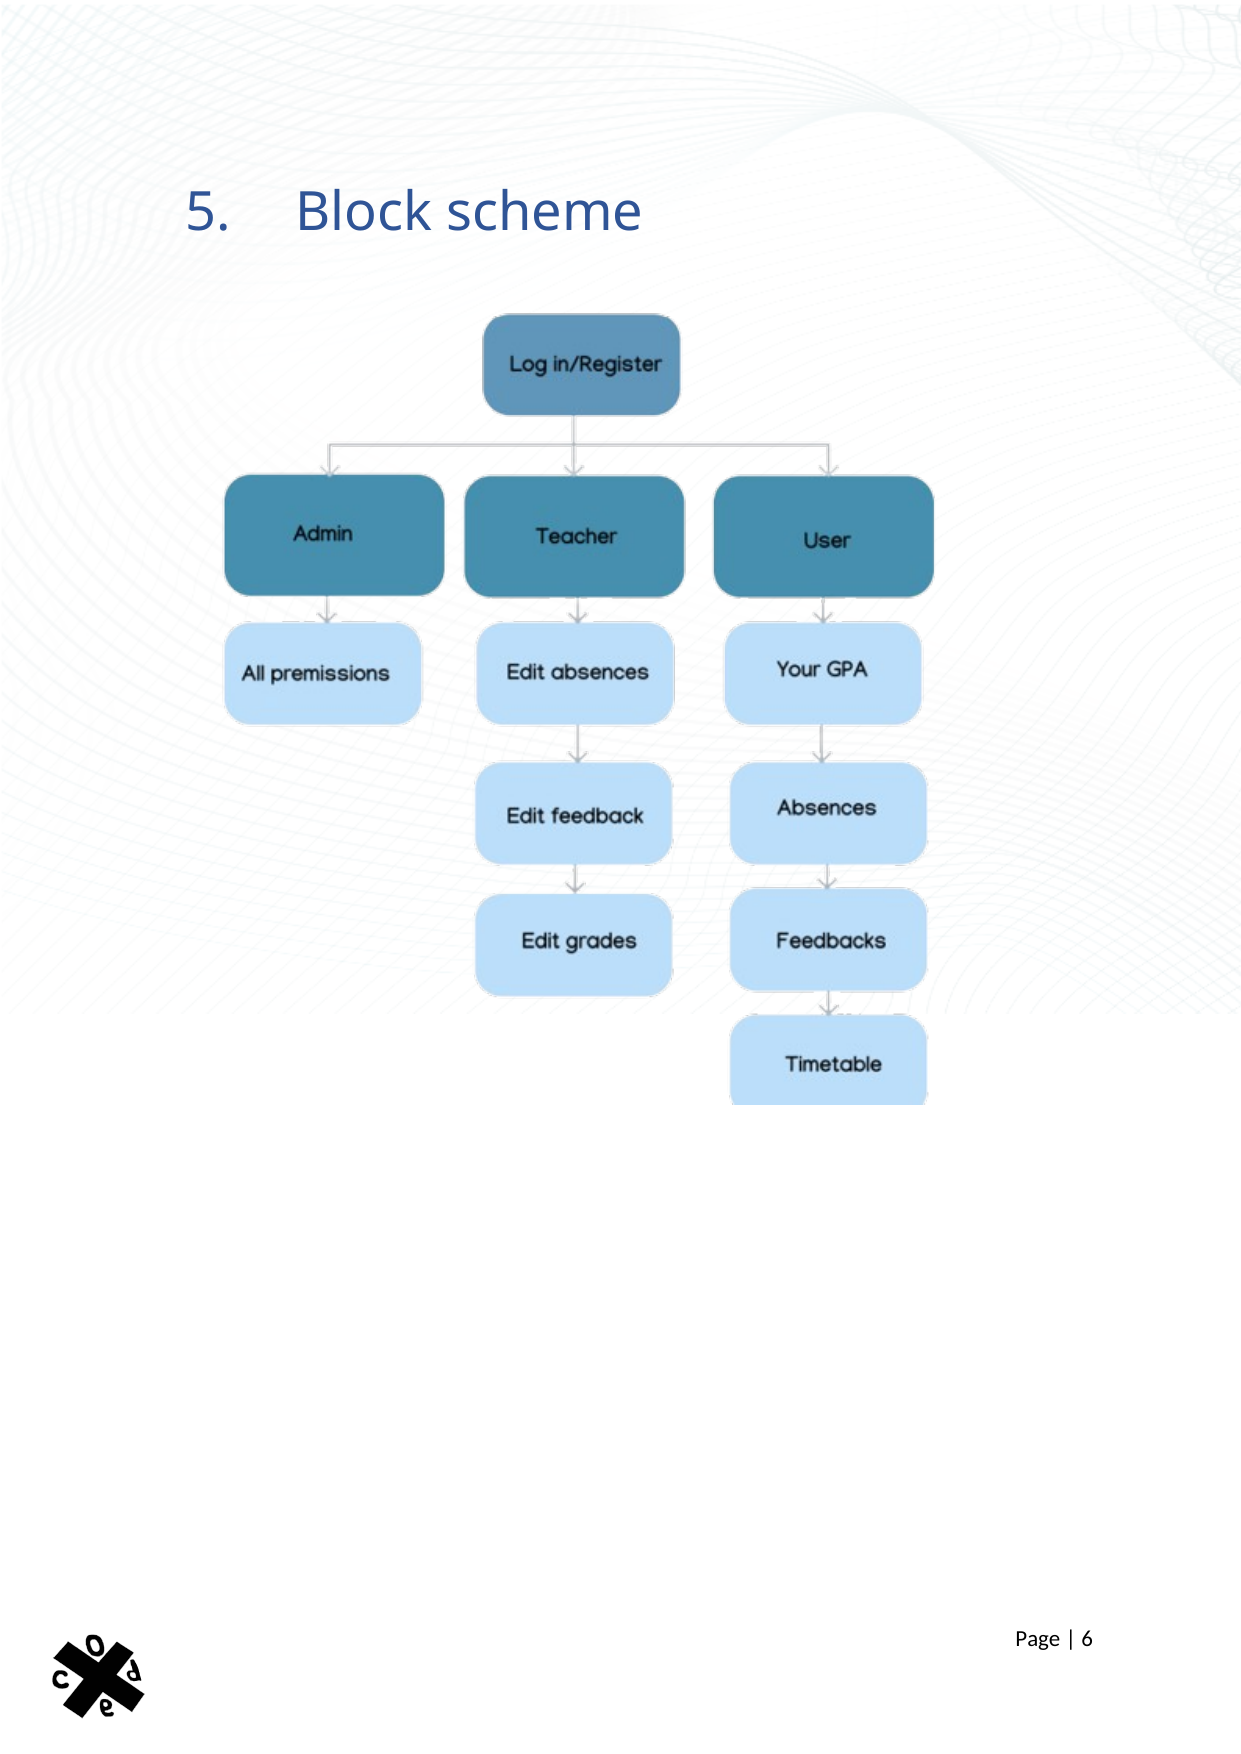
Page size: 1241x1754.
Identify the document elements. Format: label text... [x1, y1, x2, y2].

picture [209, 306, 972, 1105]
subtitle Block scheme [185, 173, 1093, 246]
picture [30, 1625, 167, 1740]
